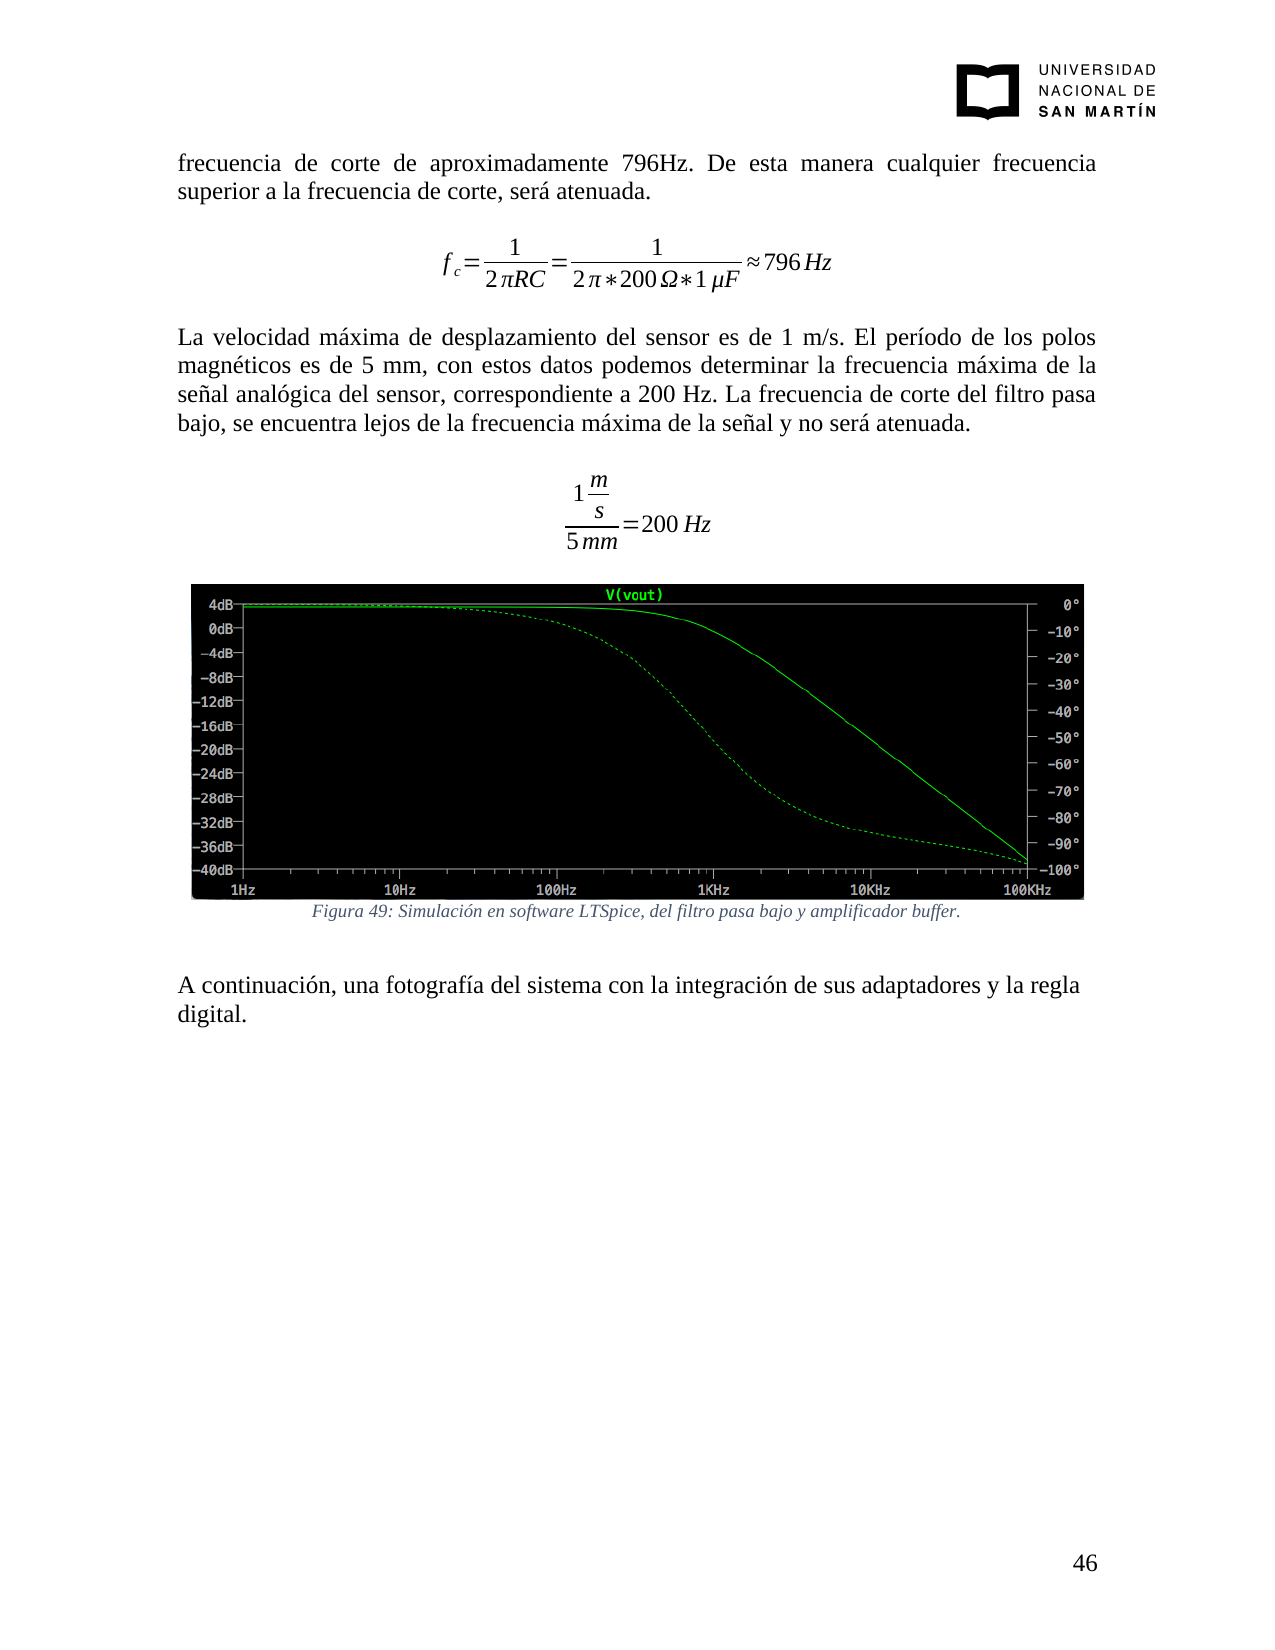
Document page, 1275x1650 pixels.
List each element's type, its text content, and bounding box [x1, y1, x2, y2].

text Figura 49: Simulación en software LTSpice, del filtro pasa bajo y amplificador buffer. [177, 899, 1098, 921]
text A continuación, una fotografía del sistema con la integración de sus adaptadores y la regla digital. [177, 971, 1098, 1028]
picture [945, 55, 1165, 128]
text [177, 148, 1098, 205]
text La velocidad máxima de desplazamiento del sensor es de 1 m/s. El período de los polos magnéticos es de 5 mm, con estos datos podemos determinar la frecuencia máxima de la señal analógica del sensor, correspondiente a 200 Hz. La frecuencia de corte del filtro pasa bajo, se encuentra lejos de la frecuencia máxima de la señal y no será atenuada. [177, 322, 1098, 437]
picture [191, 584, 1085, 900]
